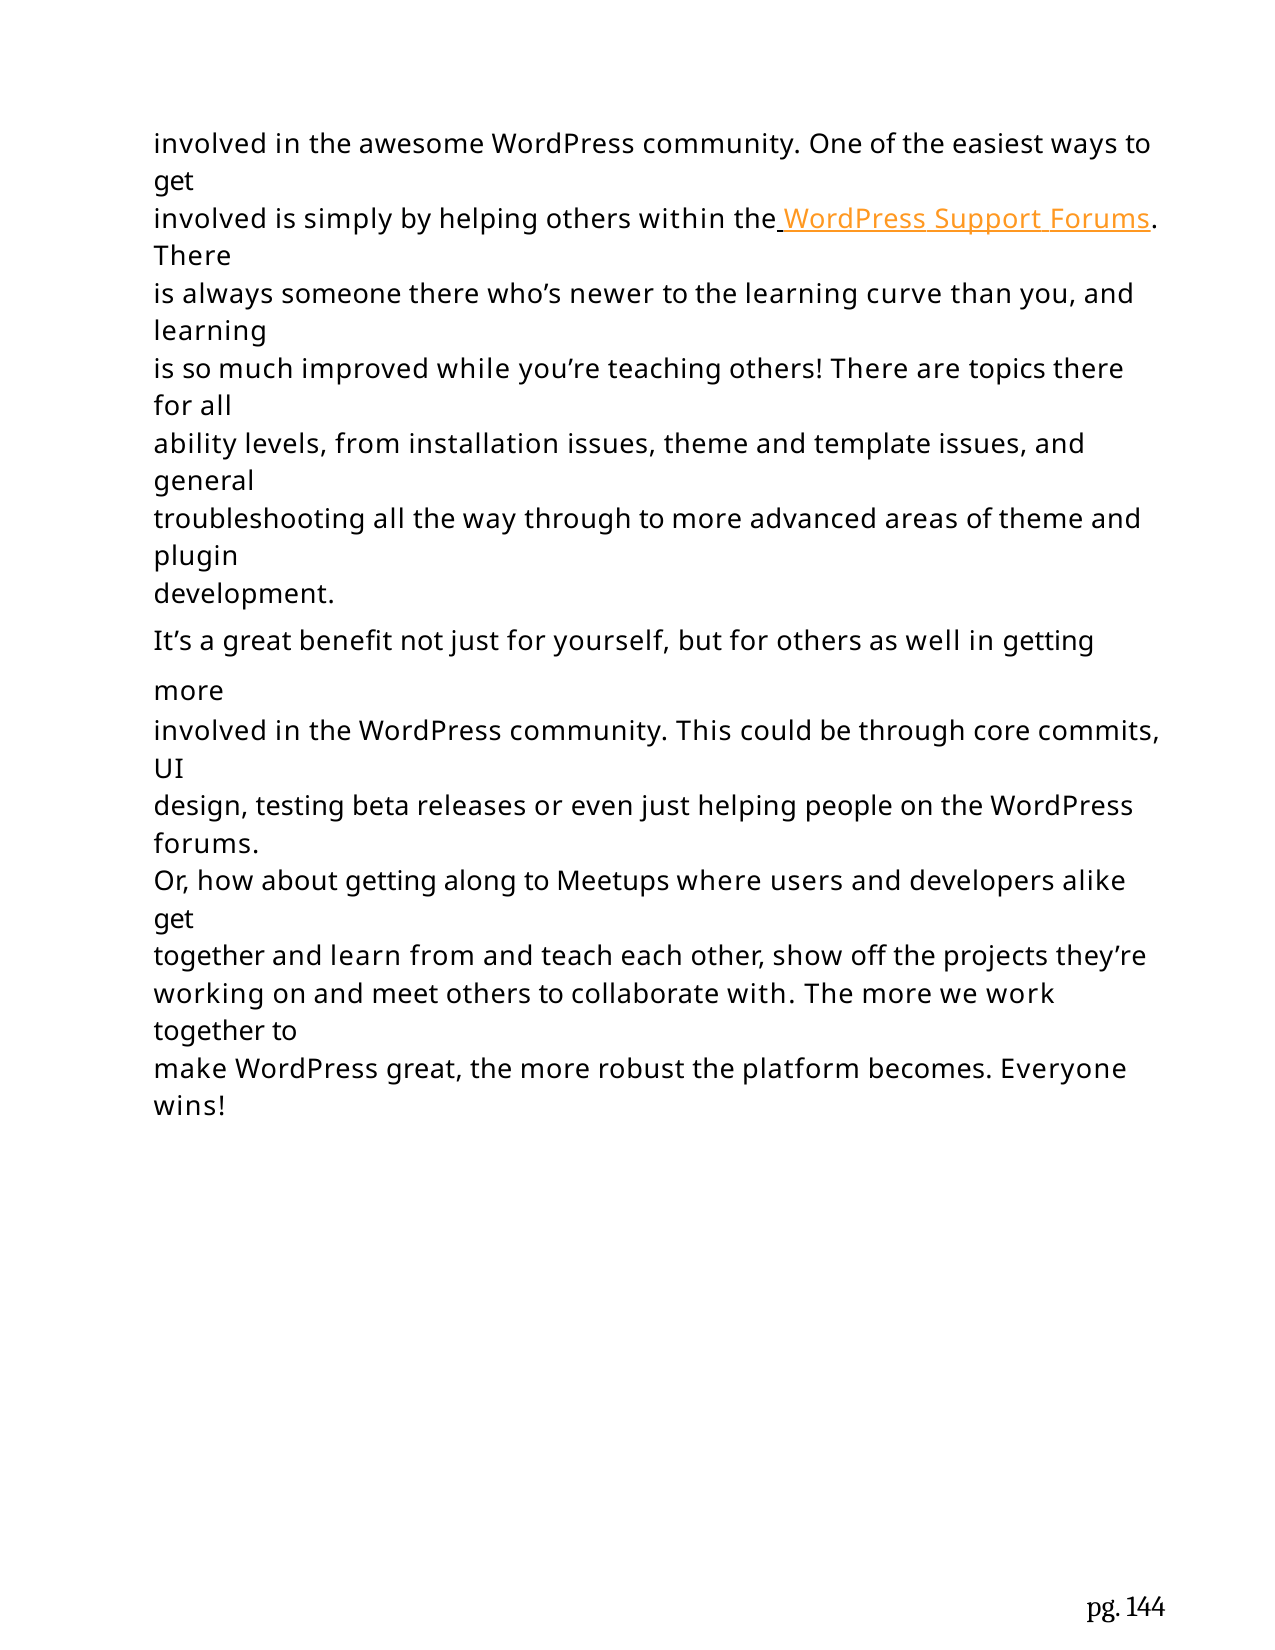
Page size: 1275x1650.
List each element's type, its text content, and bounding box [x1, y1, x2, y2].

text involved in the awesome WordPress community. One of the easiest ways to get [153, 123, 1166, 198]
text is always someone there who’s newer to the learning curve than you, and learning [153, 273, 1166, 348]
text involved is simply by helping others within the WordPress Support Forums. There [153, 198, 1166, 273]
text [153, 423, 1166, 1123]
text is so much improved while you’re teaching others! There are topics there for all [153, 348, 1166, 423]
